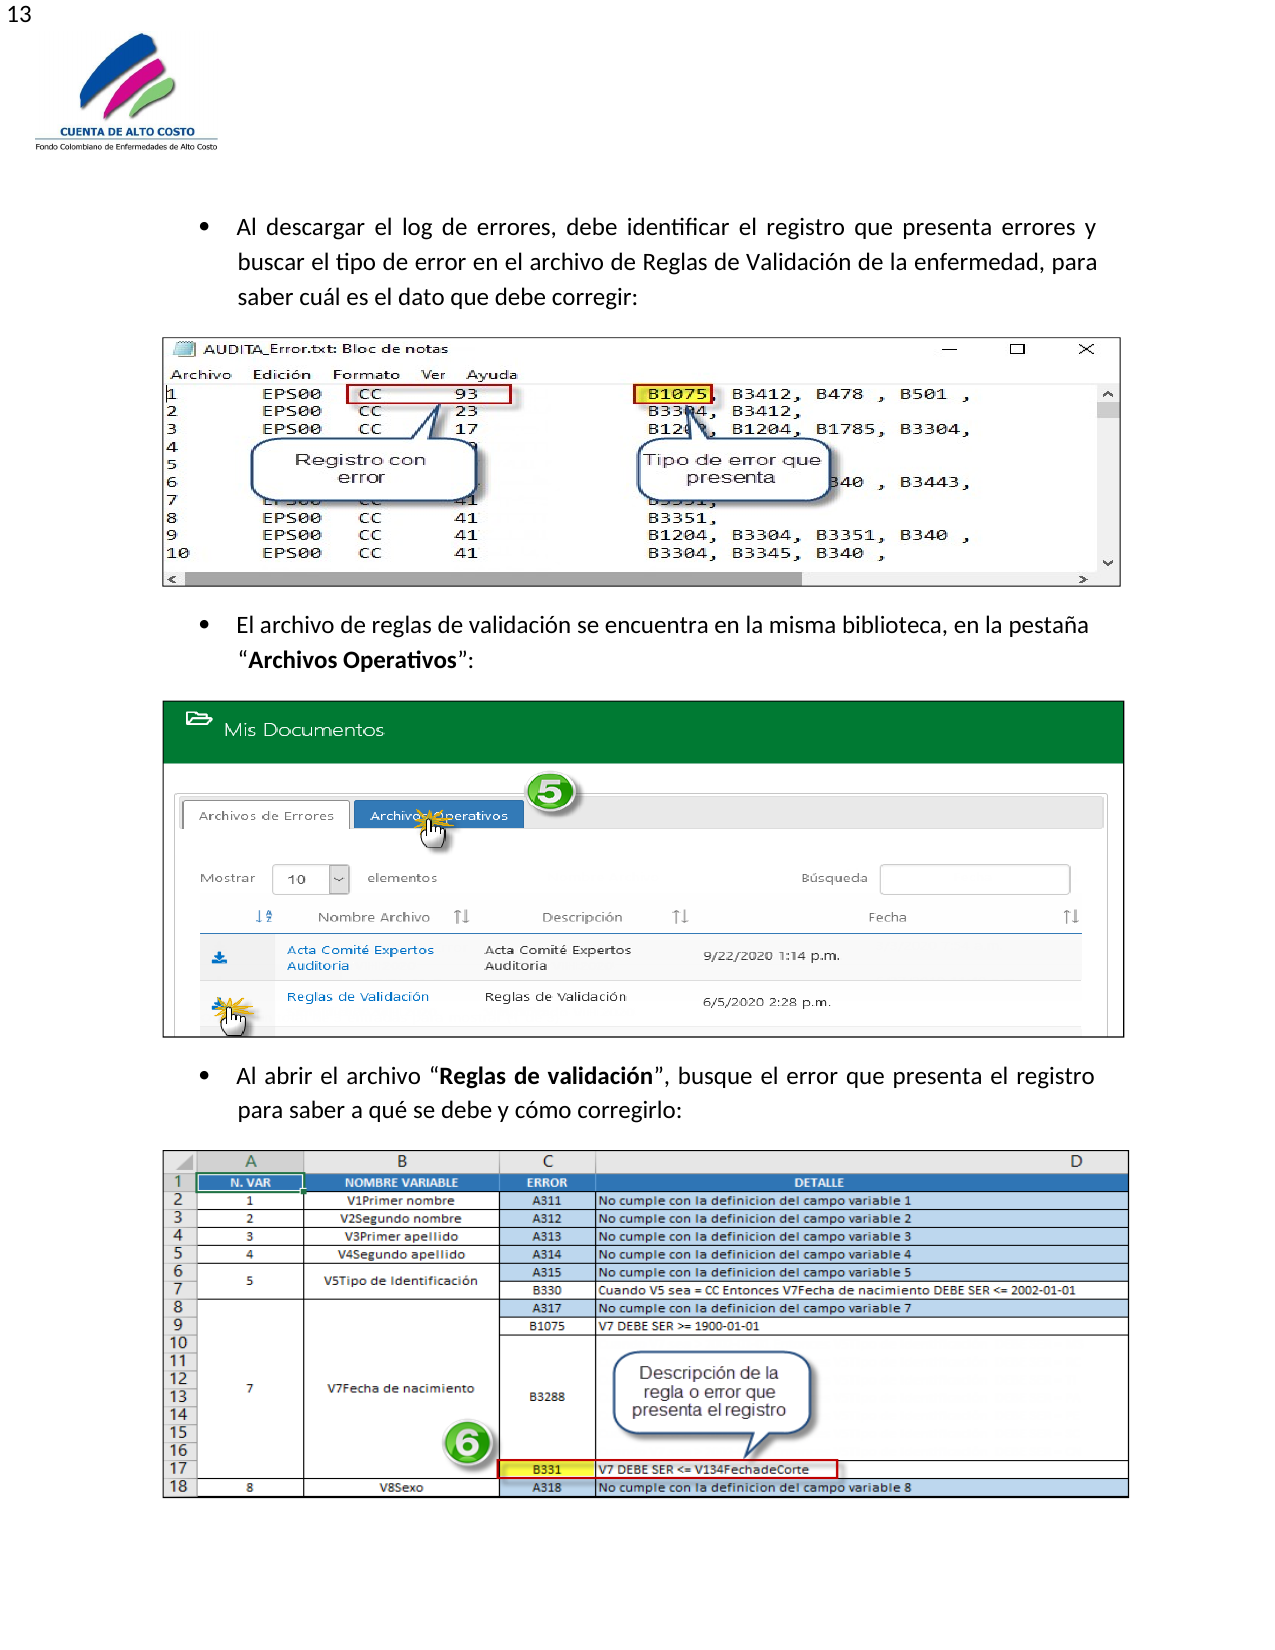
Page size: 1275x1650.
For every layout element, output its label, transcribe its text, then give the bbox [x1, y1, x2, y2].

picture [164, 702, 1123, 1036]
picture [164, 341, 1119, 585]
list Al abrir el archivo “Reglas de validación”, busque el error que presenta el registro para saber a qué se debe y cómo corregirlo: [200, 1060, 1098, 1125]
list Al descargar el log de errores, debe identificar el registro que presenta errores y buscar el tipo de error en el archivo de Reglas de Validación de la enfermedad, para saber cuál es el dato que debe corregir: [200, 212, 1098, 312]
subtitle “Archivos Operativos”: [237, 644, 1175, 675]
picture [35, 31, 218, 151]
list El archivo de reglas de validación se encuentra en la misma biblioteca, en la pestaña [200, 609, 1175, 640]
picture [164, 1152, 1127, 1496]
